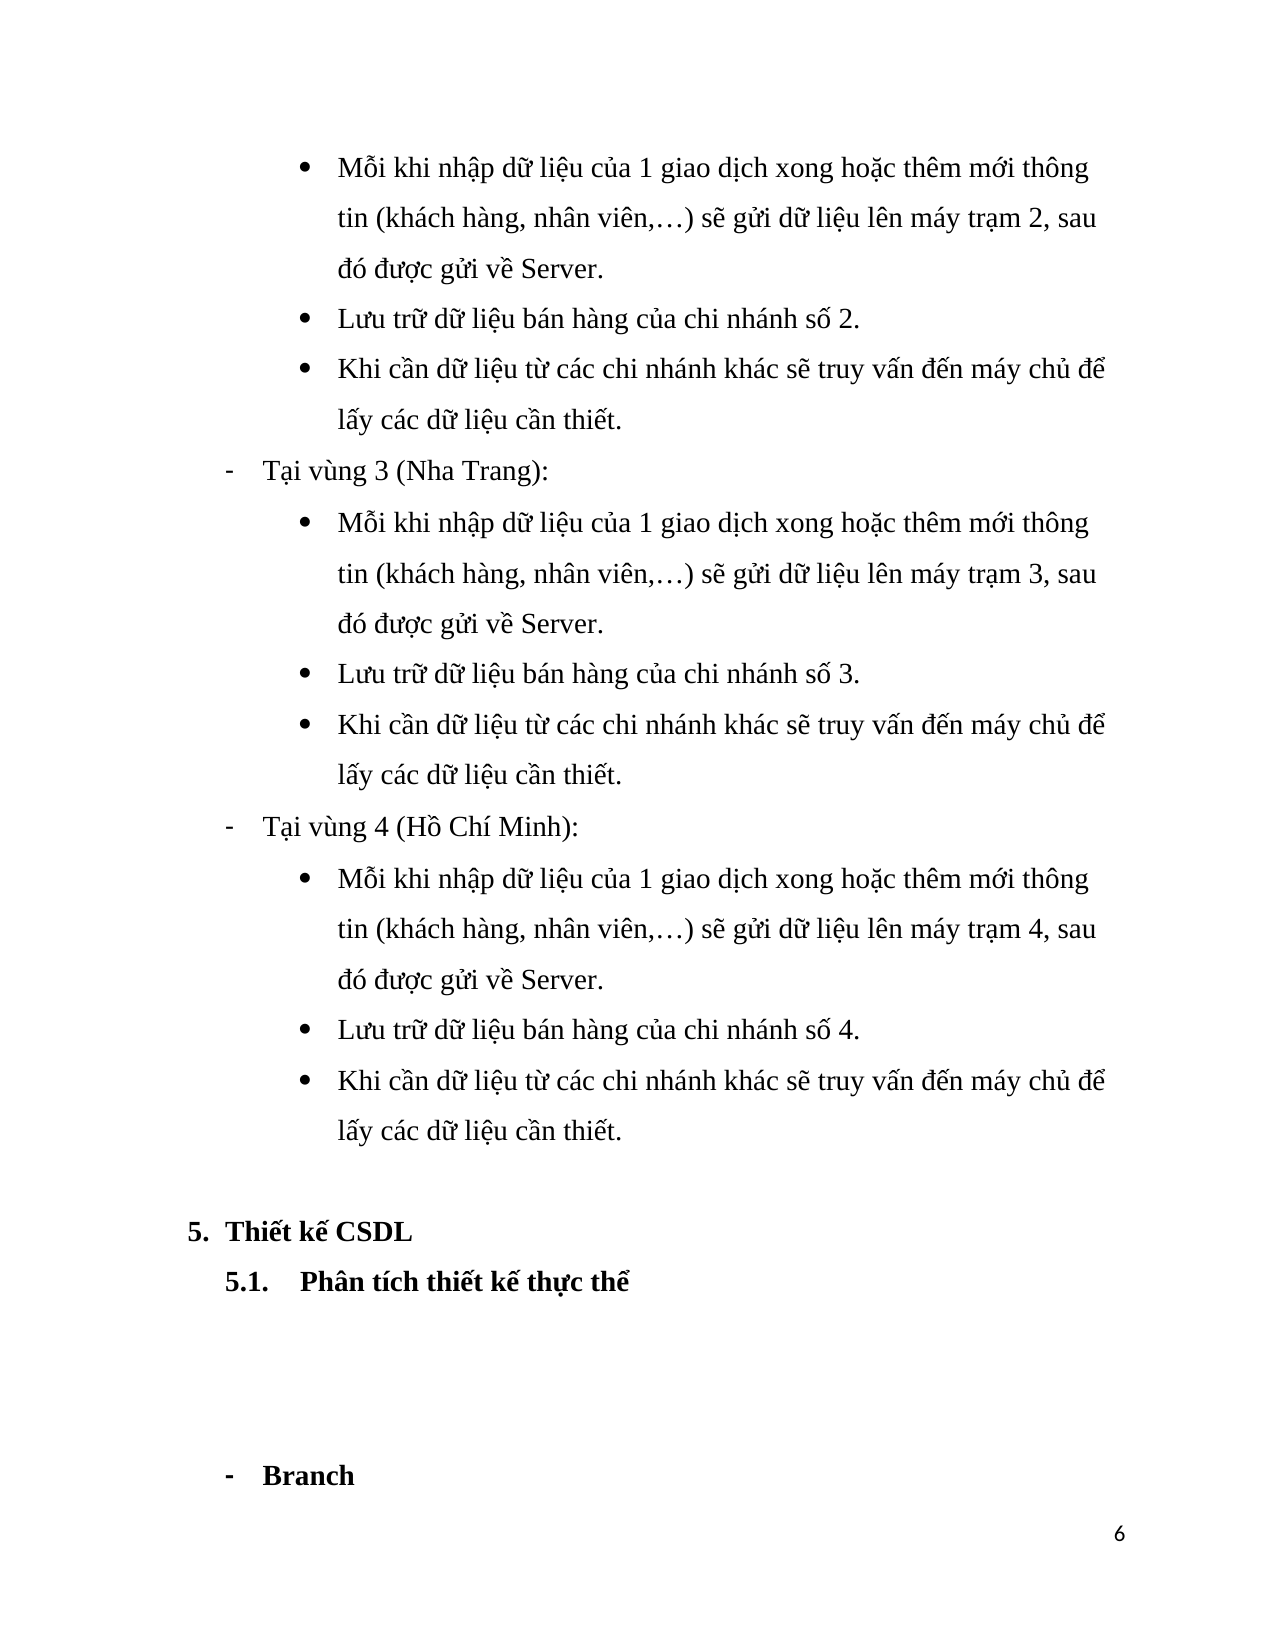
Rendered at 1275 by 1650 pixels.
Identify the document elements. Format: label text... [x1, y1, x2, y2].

list Phân tích thiết kế thực thể [225, 1264, 1125, 1298]
list Khi cần dữ liệu từ các chi nhánh khác sẽ truy vấn đến máy chủ để lấy các dữ liệu cần thiết. [300, 1063, 1125, 1147]
list Tại vùng 4 (Hồ Chí Minh): [225, 808, 1125, 843]
list Mỗi khi nhập dữ liệu của 1 giao dịch xong hoặc thêm mới thông tin (khách hàng, nhân viên,…) sẽ gửi dữ liệu lên máy trạm 3, sau đó được gửi về Server. [300, 506, 1125, 640]
list Branch [225, 1457, 1125, 1492]
list Khi cần dữ liệu từ các chi nhánh khác sẽ truy vấn đến máy chủ để lấy các dữ liệu cần thiết. [300, 351, 1125, 435]
list Mỗi khi nhập dữ liệu của 1 giao dịch xong hoặc thêm mới thông tin (khách hàng, nhân viên,…) sẽ gửi dữ liệu lên máy trạm 4, sau đó được gửi về Server. [300, 861, 1125, 996]
list Khi cần dữ liệu từ các chi nhánh khác sẽ truy vấn đến máy chủ để lấy các dữ liệu cần thiết. [300, 707, 1125, 791]
list Lưu trữ dữ liệu bán hàng của chi nhánh số 2. [300, 301, 1125, 335]
list Lưu trữ dữ liệu bán hàng của chi nhánh số 4. [300, 1012, 1125, 1046]
list Mỗi khi nhập dữ liệu của 1 giao dịch xong hoặc thêm mới thông tin (khách hàng, nhân viên,…) sẽ gửi dữ liệu lên máy trạm 2, sau đó được gửi về Server. [300, 150, 1125, 284]
list Tại vùng 3 (Nha Trang): [225, 452, 1125, 488]
list Thiết kế CSDL [187, 1214, 1125, 1247]
list Lưu trữ dữ liệu bán hàng của chi nhánh số 3. [300, 657, 1125, 690]
